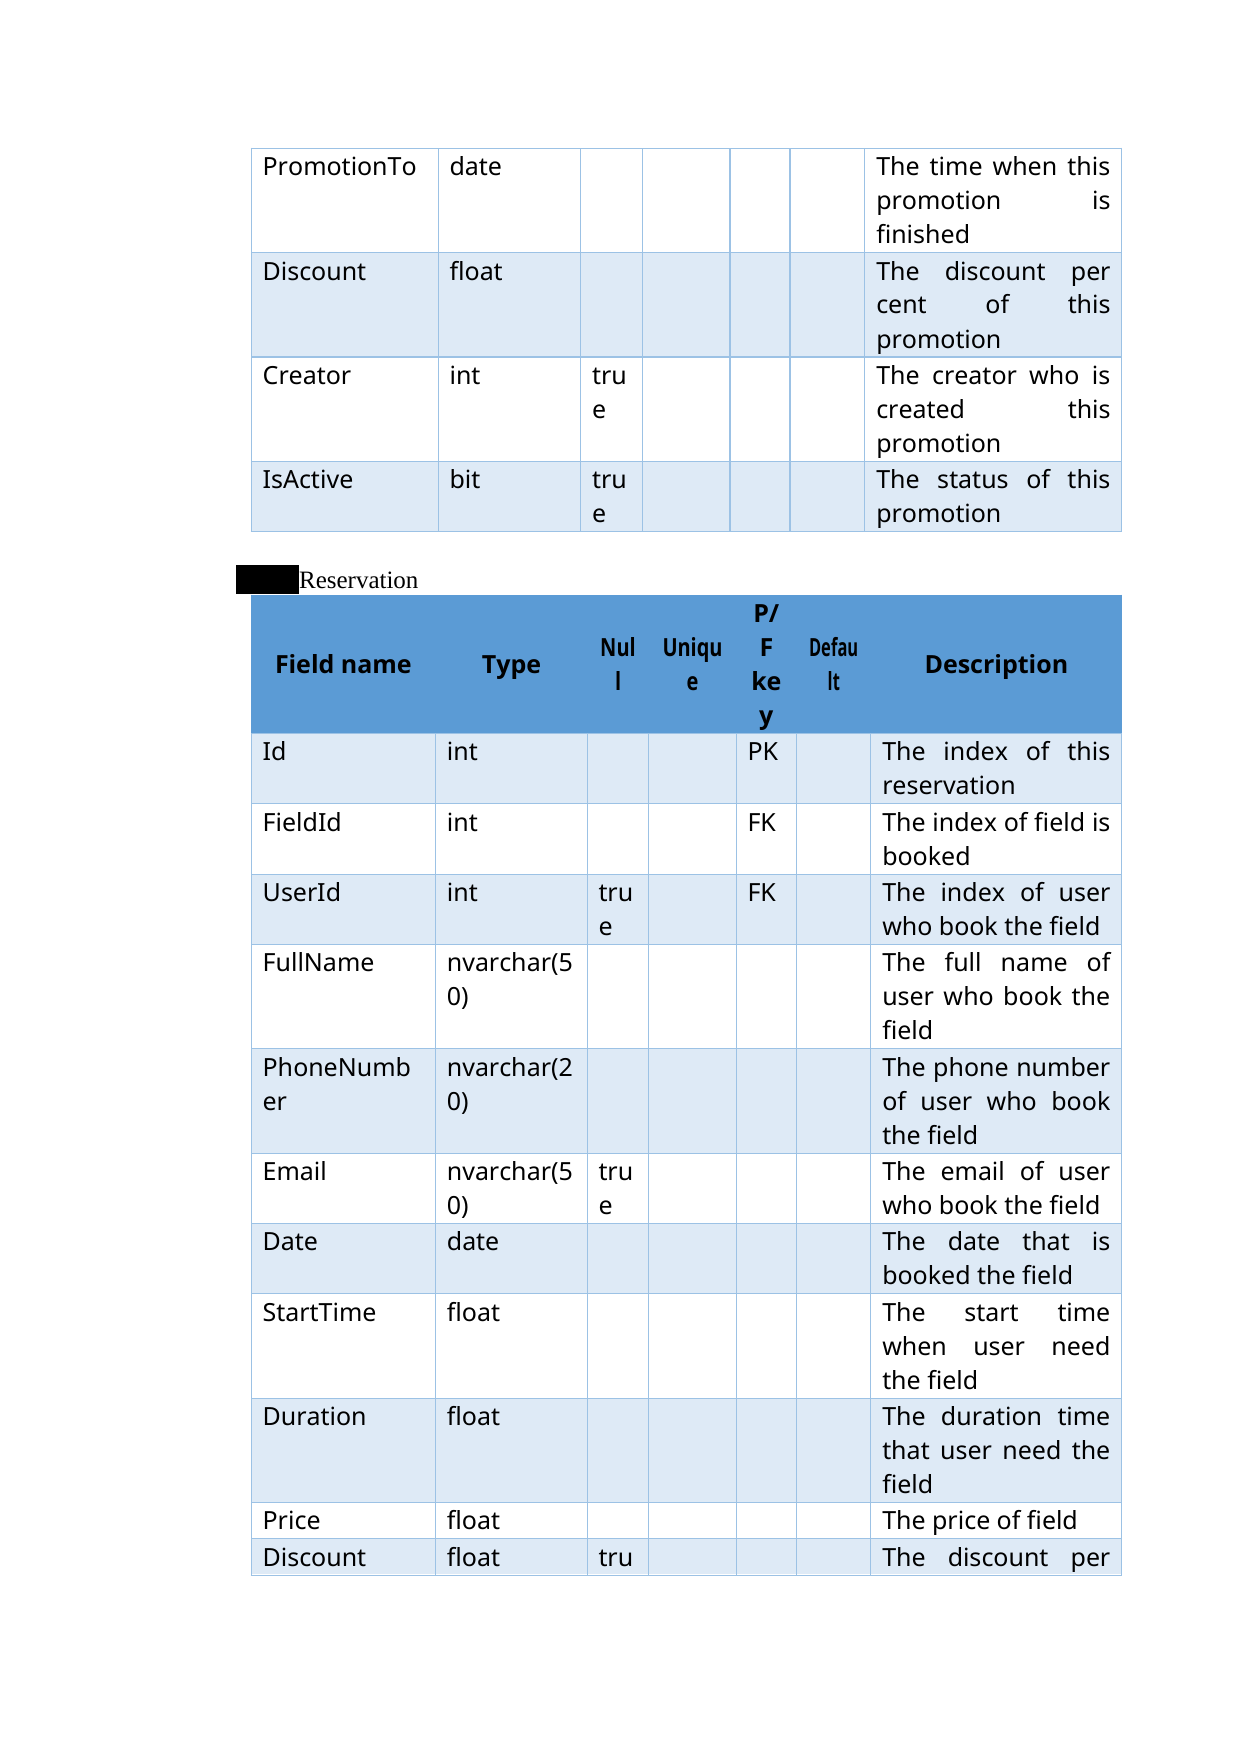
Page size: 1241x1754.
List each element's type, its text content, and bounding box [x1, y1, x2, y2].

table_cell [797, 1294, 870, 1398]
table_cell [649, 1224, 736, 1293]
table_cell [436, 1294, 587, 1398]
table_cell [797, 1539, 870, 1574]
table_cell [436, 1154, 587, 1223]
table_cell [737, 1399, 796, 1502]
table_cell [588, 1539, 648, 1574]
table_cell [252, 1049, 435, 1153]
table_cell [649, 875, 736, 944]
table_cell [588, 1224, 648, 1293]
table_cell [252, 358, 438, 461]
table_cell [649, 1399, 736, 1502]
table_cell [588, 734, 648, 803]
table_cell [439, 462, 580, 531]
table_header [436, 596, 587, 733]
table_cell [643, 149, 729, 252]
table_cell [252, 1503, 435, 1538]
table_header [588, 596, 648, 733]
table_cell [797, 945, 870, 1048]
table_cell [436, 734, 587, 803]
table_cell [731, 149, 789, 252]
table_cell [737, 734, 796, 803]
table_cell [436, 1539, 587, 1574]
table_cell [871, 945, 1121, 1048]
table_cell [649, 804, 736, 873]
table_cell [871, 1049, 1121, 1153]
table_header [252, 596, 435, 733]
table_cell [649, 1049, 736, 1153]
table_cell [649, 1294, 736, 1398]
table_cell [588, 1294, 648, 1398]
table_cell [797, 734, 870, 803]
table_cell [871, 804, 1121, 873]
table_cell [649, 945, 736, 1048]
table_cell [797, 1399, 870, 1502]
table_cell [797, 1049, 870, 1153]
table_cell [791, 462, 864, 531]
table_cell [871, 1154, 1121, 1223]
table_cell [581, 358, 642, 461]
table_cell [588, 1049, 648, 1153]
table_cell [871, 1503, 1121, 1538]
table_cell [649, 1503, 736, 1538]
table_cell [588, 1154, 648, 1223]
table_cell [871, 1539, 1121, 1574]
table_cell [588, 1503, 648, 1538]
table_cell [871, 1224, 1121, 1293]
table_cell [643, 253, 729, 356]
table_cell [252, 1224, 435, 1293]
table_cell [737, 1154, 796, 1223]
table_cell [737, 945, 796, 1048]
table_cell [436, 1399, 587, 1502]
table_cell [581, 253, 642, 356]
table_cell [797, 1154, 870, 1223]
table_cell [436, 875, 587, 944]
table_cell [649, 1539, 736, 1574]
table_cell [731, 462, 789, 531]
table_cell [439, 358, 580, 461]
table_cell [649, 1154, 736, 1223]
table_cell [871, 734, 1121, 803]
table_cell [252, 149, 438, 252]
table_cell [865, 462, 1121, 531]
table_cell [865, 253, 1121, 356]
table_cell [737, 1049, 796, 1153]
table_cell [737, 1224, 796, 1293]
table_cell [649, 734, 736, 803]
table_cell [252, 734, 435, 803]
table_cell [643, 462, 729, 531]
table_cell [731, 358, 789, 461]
subtitle Reservation [299, 565, 1124, 594]
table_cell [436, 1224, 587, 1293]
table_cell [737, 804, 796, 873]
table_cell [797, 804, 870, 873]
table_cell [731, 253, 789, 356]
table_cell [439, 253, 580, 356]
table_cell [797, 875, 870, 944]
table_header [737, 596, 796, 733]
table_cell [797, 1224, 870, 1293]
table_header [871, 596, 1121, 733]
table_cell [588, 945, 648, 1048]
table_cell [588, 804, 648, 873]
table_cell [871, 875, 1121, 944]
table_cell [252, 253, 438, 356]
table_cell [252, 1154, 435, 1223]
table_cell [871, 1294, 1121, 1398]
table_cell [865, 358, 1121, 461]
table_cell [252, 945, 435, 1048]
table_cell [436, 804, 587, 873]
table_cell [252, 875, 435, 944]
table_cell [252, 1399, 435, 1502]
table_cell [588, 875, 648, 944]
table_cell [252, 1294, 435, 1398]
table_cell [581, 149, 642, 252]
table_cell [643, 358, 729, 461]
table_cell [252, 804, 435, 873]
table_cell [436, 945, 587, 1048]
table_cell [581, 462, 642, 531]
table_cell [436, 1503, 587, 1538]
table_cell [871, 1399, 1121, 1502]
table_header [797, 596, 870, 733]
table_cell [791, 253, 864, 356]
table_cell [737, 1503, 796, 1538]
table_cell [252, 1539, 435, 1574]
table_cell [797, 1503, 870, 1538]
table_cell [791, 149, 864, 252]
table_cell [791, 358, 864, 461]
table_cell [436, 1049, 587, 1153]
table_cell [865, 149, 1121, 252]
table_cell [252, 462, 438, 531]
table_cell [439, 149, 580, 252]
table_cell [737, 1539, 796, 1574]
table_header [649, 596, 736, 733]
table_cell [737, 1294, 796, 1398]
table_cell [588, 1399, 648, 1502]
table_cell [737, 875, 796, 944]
